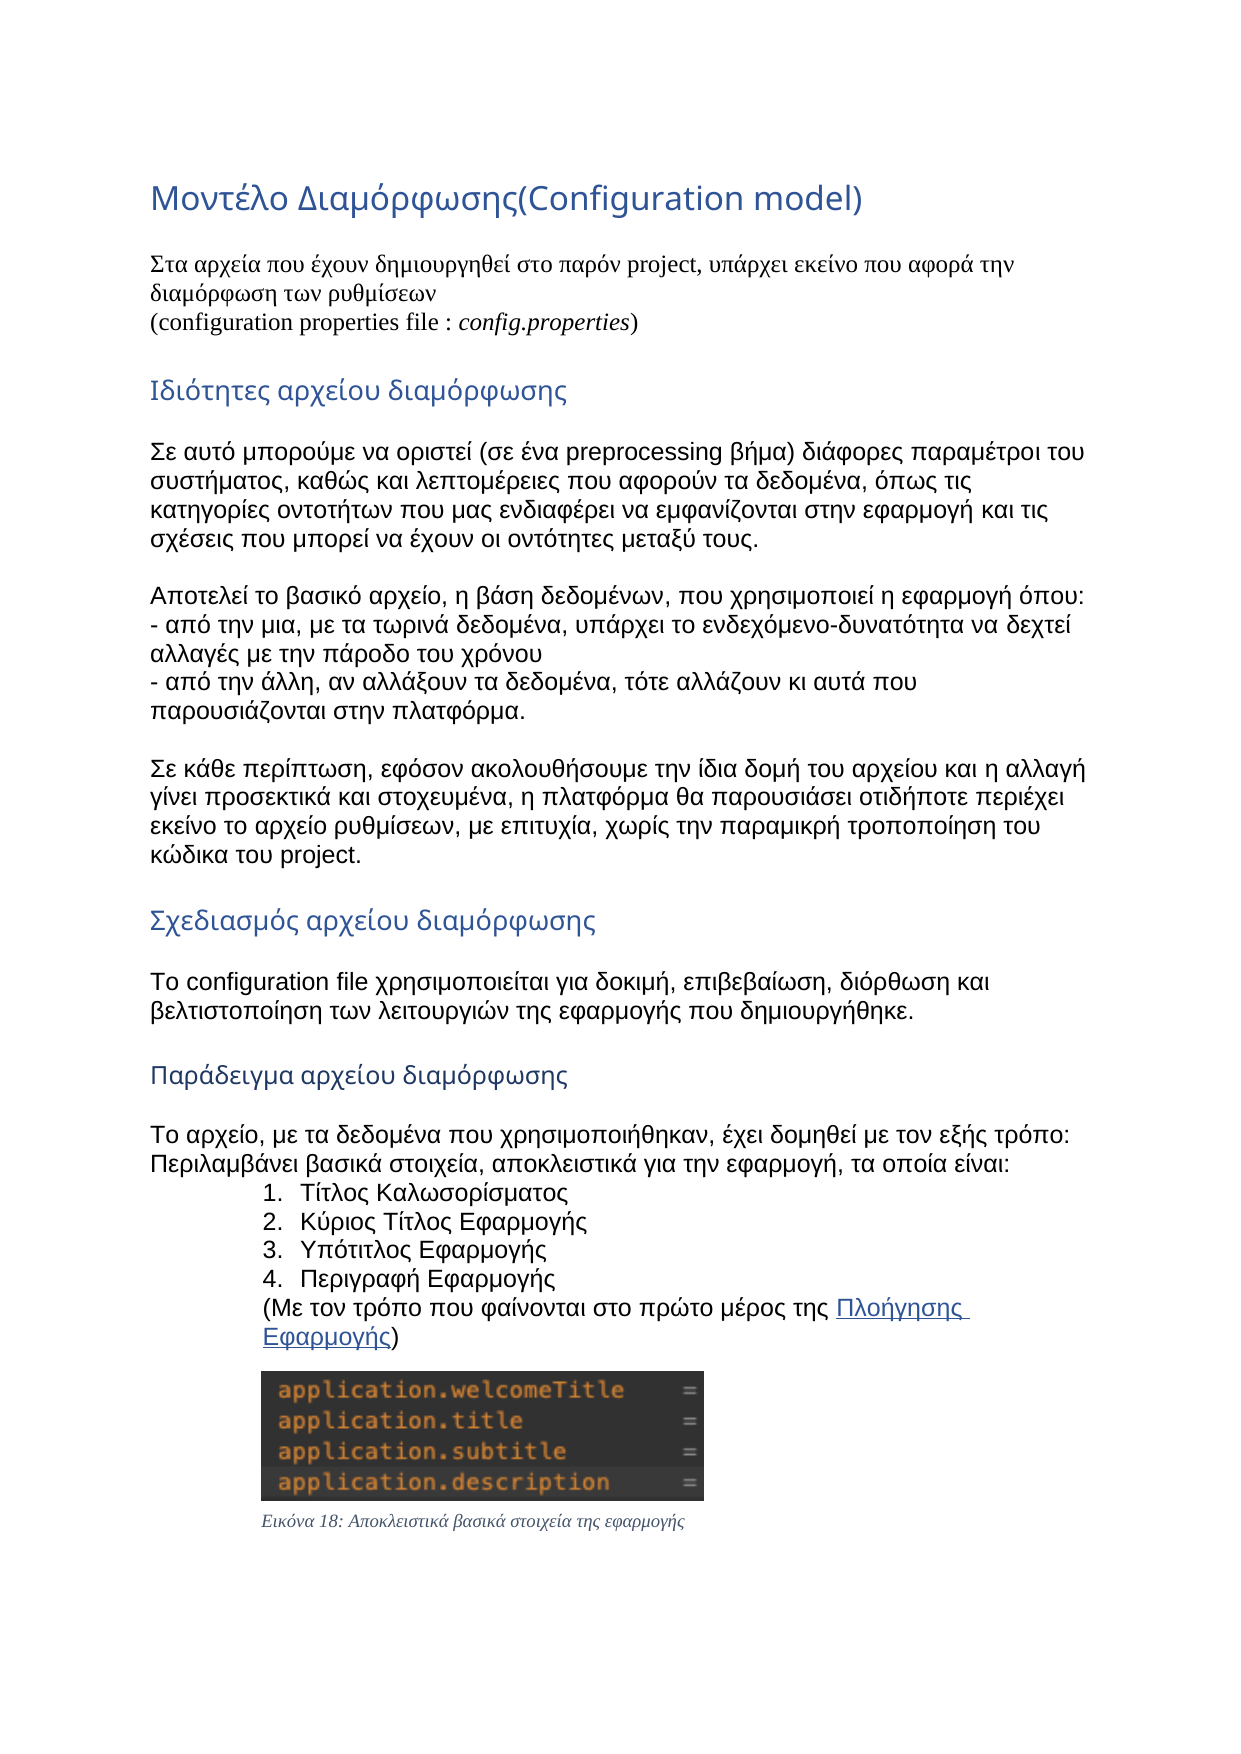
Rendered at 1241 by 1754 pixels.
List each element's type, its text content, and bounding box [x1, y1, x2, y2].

text Το αρχείο, με τα δεδομένα που χρησιμοποιήθηκαν, έχει δομηθεί με τον εξής τρόπο: Περιλαμβάνει βασικά στοιχεία, αποκλειστικά για την εφαρμογή, τα οποία είναι: [150, 1120, 1090, 1178]
text Σε κάθε περίπτωση, εφόσον ακολουθήσουμε την ίδια δομή του αρχείου και η αλλαγή γίνει προσεκτικά και στοχευμένα, η πλατφόρμα θα παρουσιάσει οτιδήποτε περιέχει εκείνο το αρχείο ρυθμίσεων, με επιτυχία, χωρίς την παραμικρή τροποποίηση του κώδικα του project. [150, 754, 1090, 869]
text (Με τον τρόπο που φαίνονται στο πρώτο μέρος της Πλοήγησης Εφαρμογής) [262, 1293, 1090, 1350]
text Σε αυτό μπορούμε να οριστεί (σε ένα preprocessing βήμα) διάφορες παραμέτροι του συστήματος, καθώς και λεπτομέρειες που αφορούν τα δεδομένα, όπως τις κατηγορίες οντοτήτων που μας ενδιαφέρει να εμφανίζονται στην εφαρμογή και τις σχέσεις που μπορεί να έχουν οι οντότητες μεταξύ τους. [150, 437, 1090, 552]
subtitle Σχεδιασμός αρχείου διαμόρφωσης [150, 902, 1090, 938]
list Τίτλος Καλωσορίσματος [262, 1178, 1090, 1207]
subtitle Μοντέλο Διαμόρφωσης(Configuration model) [150, 175, 1090, 220]
text Το configuration file χρησιμοποιείται για δοκιμή, επιβεβαίωση, διόρθωση και βελτιστοποίηση των λειτουργιών της εφαρμογής που δημιουργήθηκε. [150, 967, 1090, 1025]
picture [261, 1371, 704, 1501]
subtitle Ιδιότητες αρχείου διαμόρφωσης [150, 372, 1090, 409]
subtitle Παράδειγμα αρχείου διαμόρφωσης [150, 1058, 1090, 1092]
list Κύριος Τίτλος Εφαρμογής [262, 1207, 1090, 1235]
text Στα αρχεία που έχουν δημιουργηθεί στο παρόν project, υπάρχει εκείνο που αφορά την διαμόρφωση των ρυθμίσεων (configuration properties file : config.properties) [150, 249, 1090, 335]
text - από την άλλη, αν αλλάξουν τα δεδομένα, τότε αλλάζουν κι αυτά που παρουσιάζονται στην πλατφόρμα. [150, 667, 1090, 725]
list Υπότιτλος Εφαρμογής [262, 1235, 1090, 1264]
list Περιγραφή Εφαρμογής [262, 1264, 1090, 1293]
text Αποτελεί το βασικό αρχείο, η βάση δεδομένων, που χρησιμοποιεί η εφαρμογή όπου: - από την μια, με τα τωρινά δεδομένα, υπάρχει το ενδεχόμενο-δυνατότητα να δεχτεί αλλαγές με την πάροδο του χρόνου [150, 581, 1090, 667]
